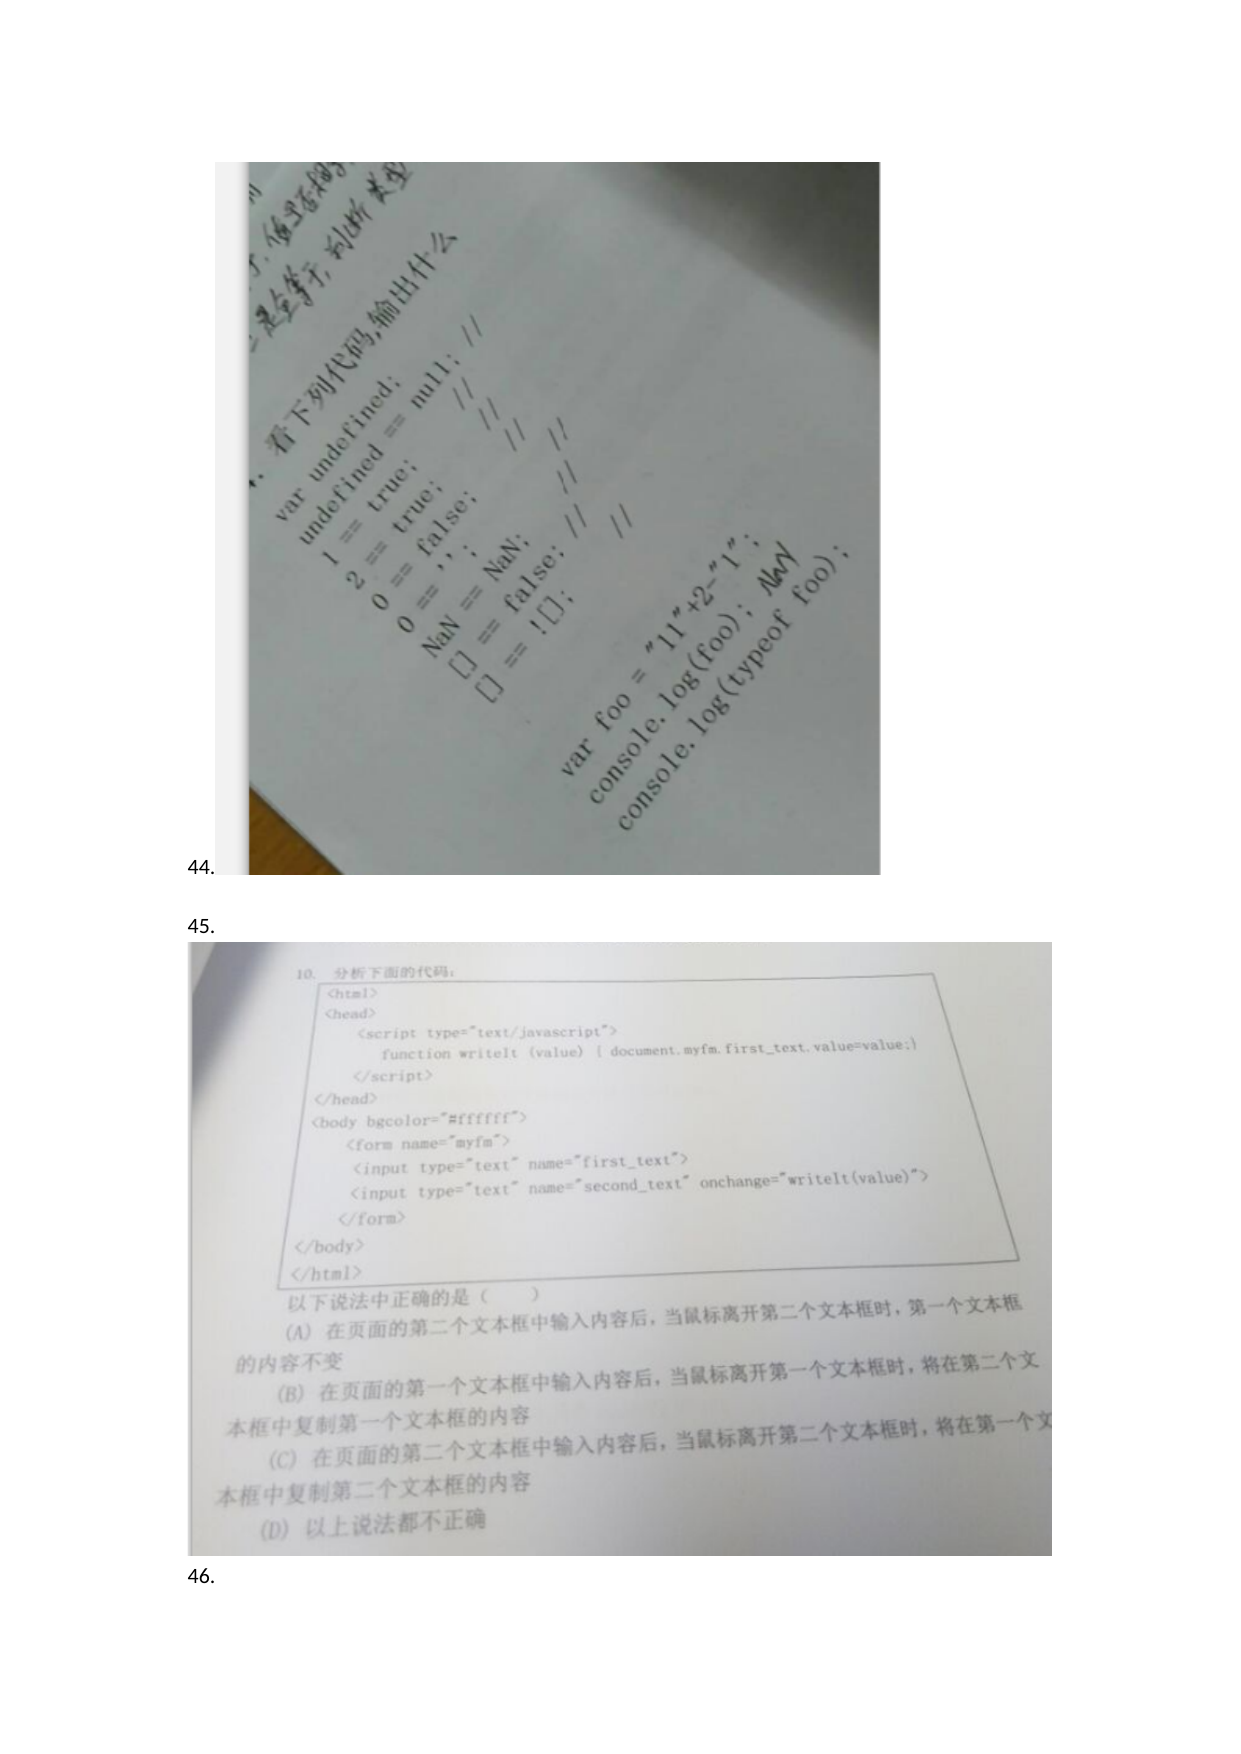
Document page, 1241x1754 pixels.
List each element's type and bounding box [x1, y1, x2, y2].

picture [187, 942, 1052, 1556]
picture [215, 162, 881, 875]
